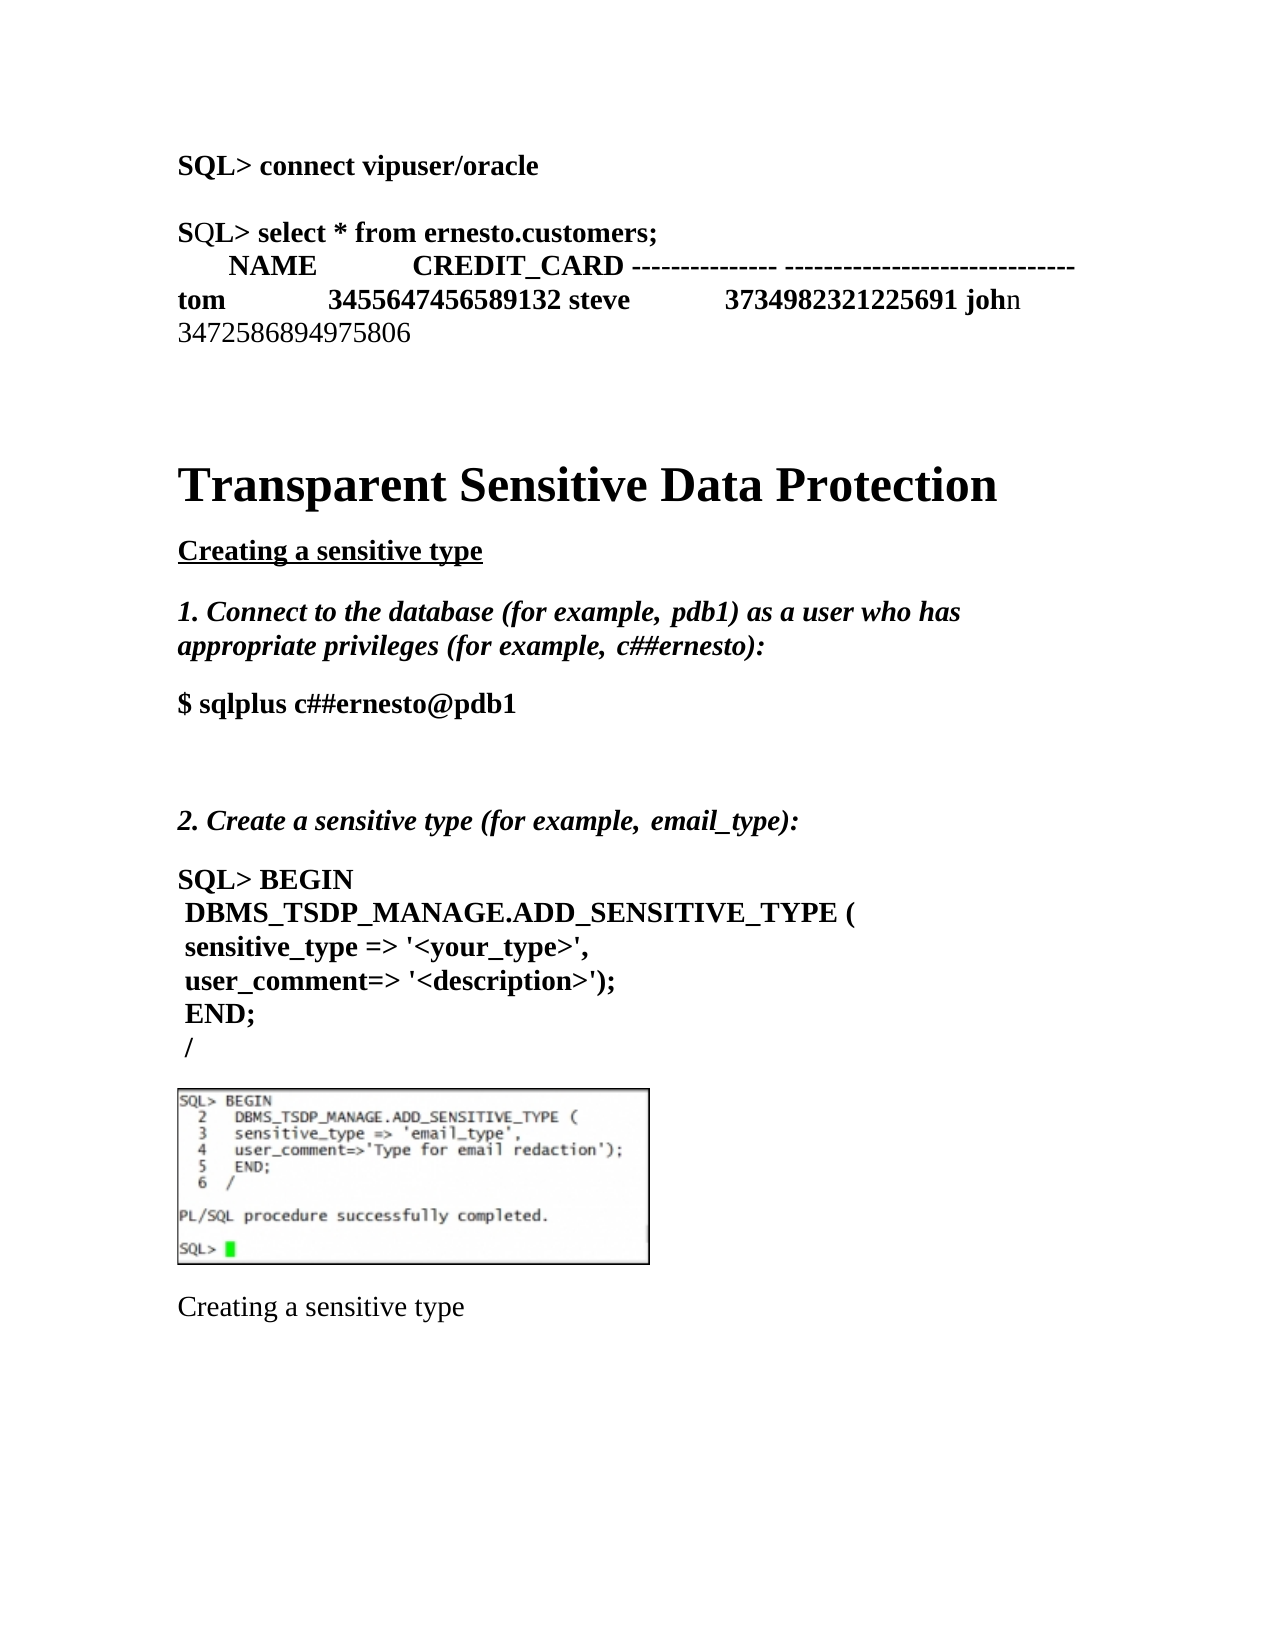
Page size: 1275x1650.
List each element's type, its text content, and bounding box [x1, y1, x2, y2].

text SQL> connect vipuser/oracle SQL> select * from ernesto.customers; NAME CREDIT_CARD --------------- ------------------------------ tom 3455647456589132 steve 3734982321225691 john 3472586894975806 [177, 148, 1098, 349]
text Creating a sensitive type [177, 533, 1098, 567]
text Creating a sensitive type [177, 1289, 1098, 1323]
text $ sqlplus c##ernesto@pdb1 [177, 686, 1098, 720]
text SQL> BEGIN DBMS_TSDP_MANAGE.ADD_SENSITIVE_TYPE ( sensitive_type => '<your_type>', user_comment=> '<description>'); END; / [177, 862, 1098, 1063]
text Transparent Sensitive Data Protection [177, 454, 1098, 512]
picture [177, 1088, 650, 1265]
text 2. Create a sensitive type (for example, email_type): [177, 803, 1098, 837]
text 1. Connect to the database (for example, pdb1) as a user who has appropriate privileges (for example, c##ernesto): [177, 594, 1098, 661]
